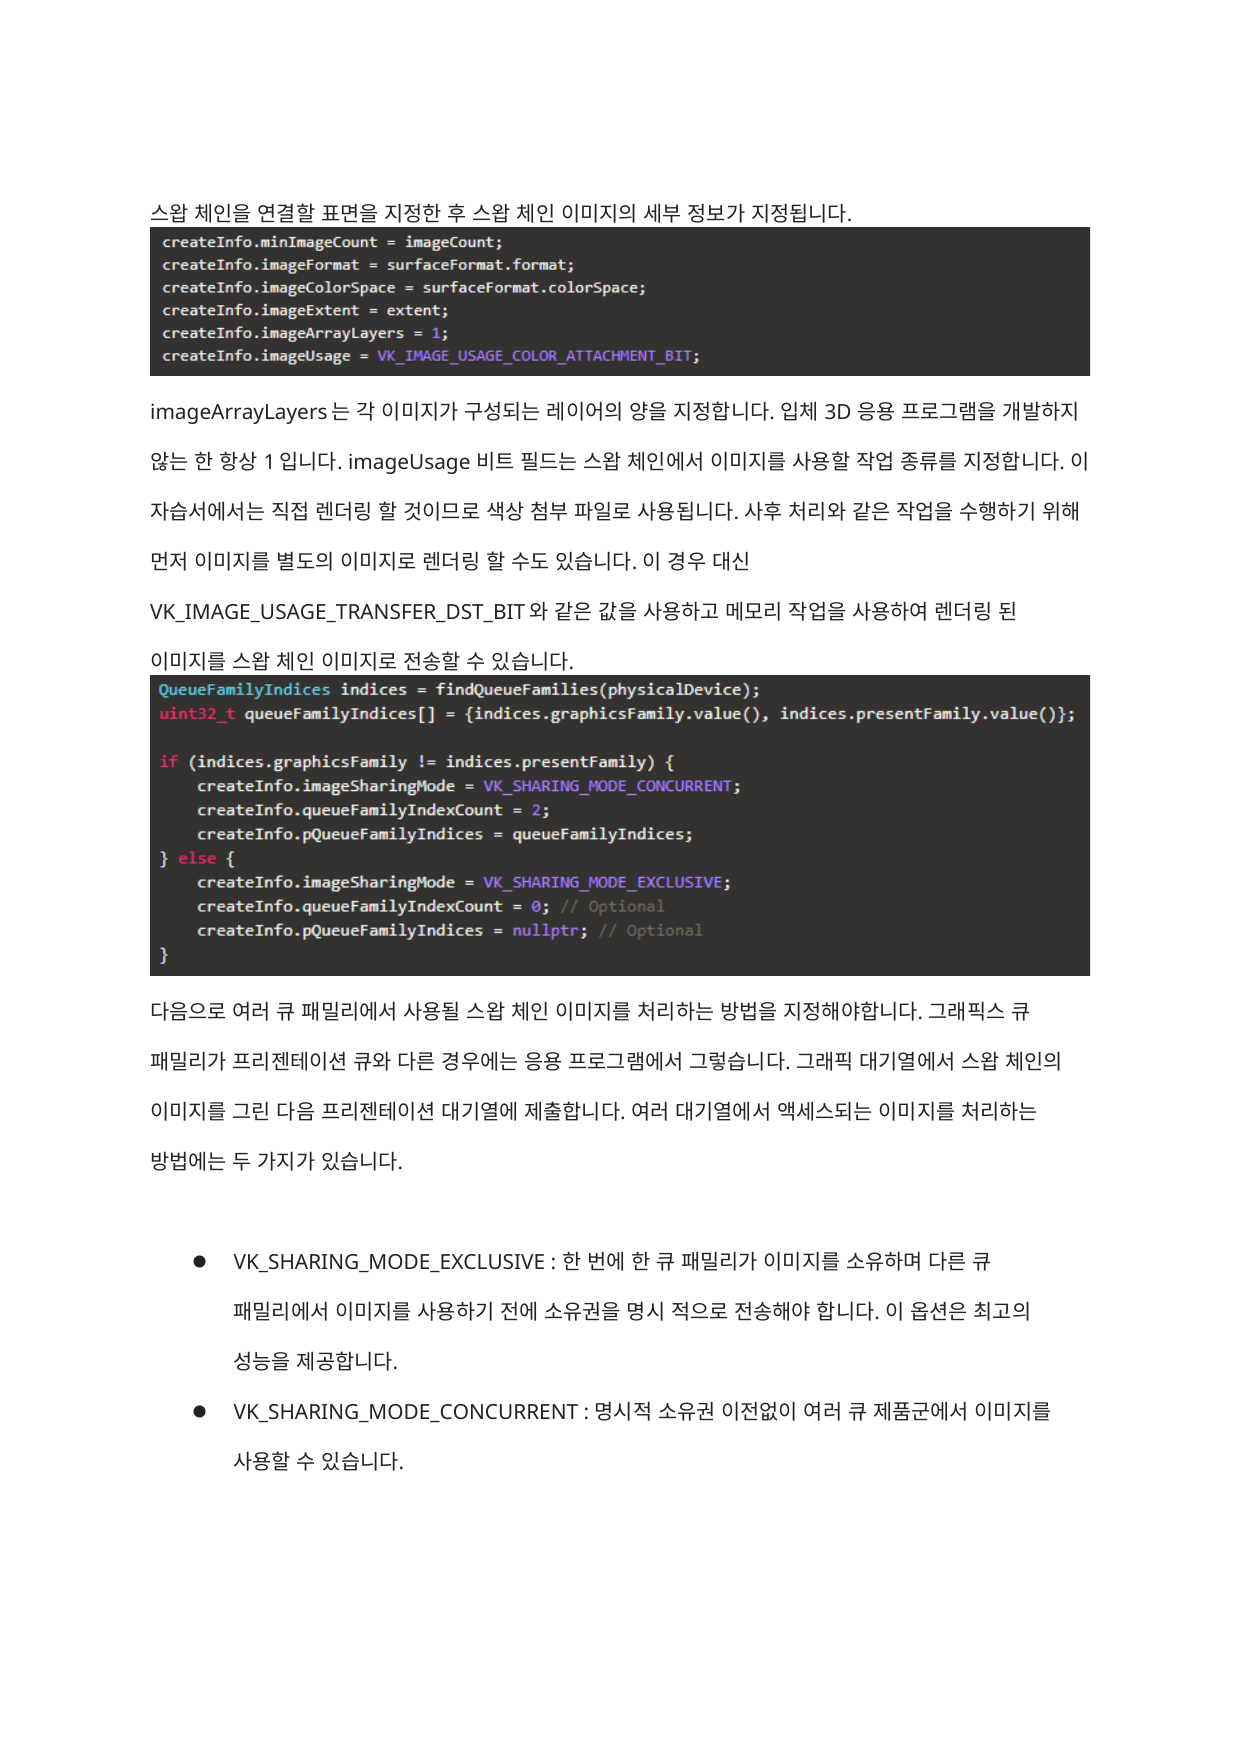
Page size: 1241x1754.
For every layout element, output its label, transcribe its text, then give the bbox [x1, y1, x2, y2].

picture [150, 227, 1091, 376]
text 다음으로 여러 큐 패밀리에서 사용될 스왑 체인 이미지를 처리하는 방법을 지정해야합니다. 그래픽스 큐 패밀리가 프리젠테이션 큐와 다른 경우에는 응용 프로그램에서 그렇습니다. 그래픽 대기열에서 스왑 체인의 이미지를 그린 다음 프리젠테이션 대기열에 제출합니다. 여러 대기열에서 액세스되는 이미지를 처리하는 방법에는 두 가지가 있습니다. [150, 976, 1090, 1176]
text 스왑 체인을 연결할 표면을 지정한 후 스왑 체인 이미지의 세부 정보가 지정됩니다. [150, 177, 1090, 227]
list VK_SHARING_MODE_EXCLUSIVE : 한 번에 한 큐 패밀리가 이미지를 소유하며 다른 큐 패밀리에서 이미지를 사용하기 전에 소유권을 명시 적으로 전송해야 합니다. 이 옵션은 최고의 성능을 제공합니다. [192, 1226, 1090, 1376]
picture [150, 675, 1091, 976]
list VK_SHARING_MODE_CONCURRENT : 명시적 소유권 이전없이 여러 큐 제품군에서 이미지를 사용할 수 있습니다. [192, 1376, 1090, 1476]
text imageArrayLayers는 각 이미지가 구성되는 레이어의 양을 지정합니다. 입체 3D 응용 프로그램을 개발하지 않는 한 항상 1입니다. imageUsage 비트 필드는 스왑 체인에서 이미지를 사용할 작업 종류를 지정합니다. 이 자습서에서는 직접 렌더링 할 것이므로 색상 첨부 파일로 사용됩니다. 사후 처리와 같은 작업을 수행하기 위해 먼저 이미지를 별도의 이미지로 렌더링 할 수도 있습니다. 이 경우 대신 VK_IMAGE_USAGE_TRANSFER_DST_BIT와 같은 값을 사용하고 메모리 작업을 사용하여 렌더링 된 이미지를 스왑 체인 이미지로 전송할 수 있습니다. [150, 376, 1090, 675]
